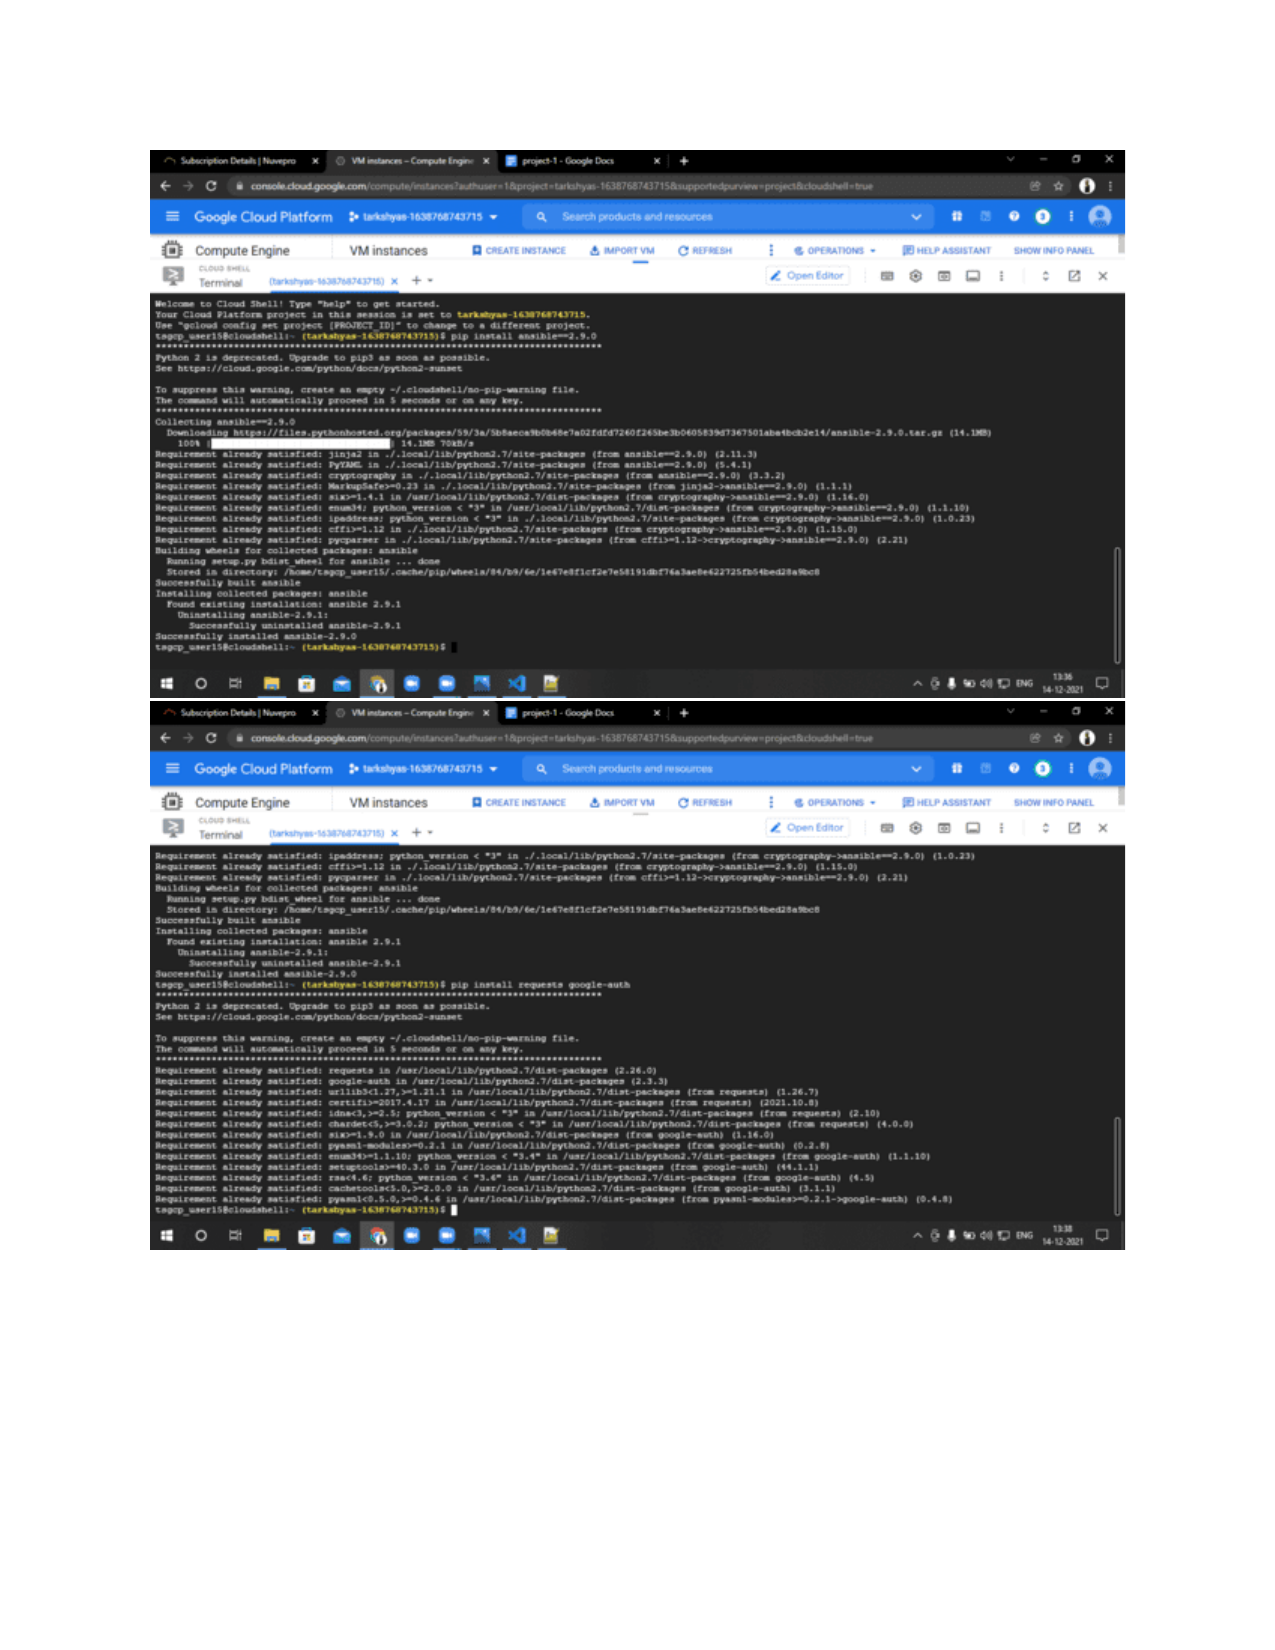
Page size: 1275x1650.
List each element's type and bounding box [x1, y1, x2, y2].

picture [150, 150, 1125, 698]
picture [150, 701, 1125, 1250]
